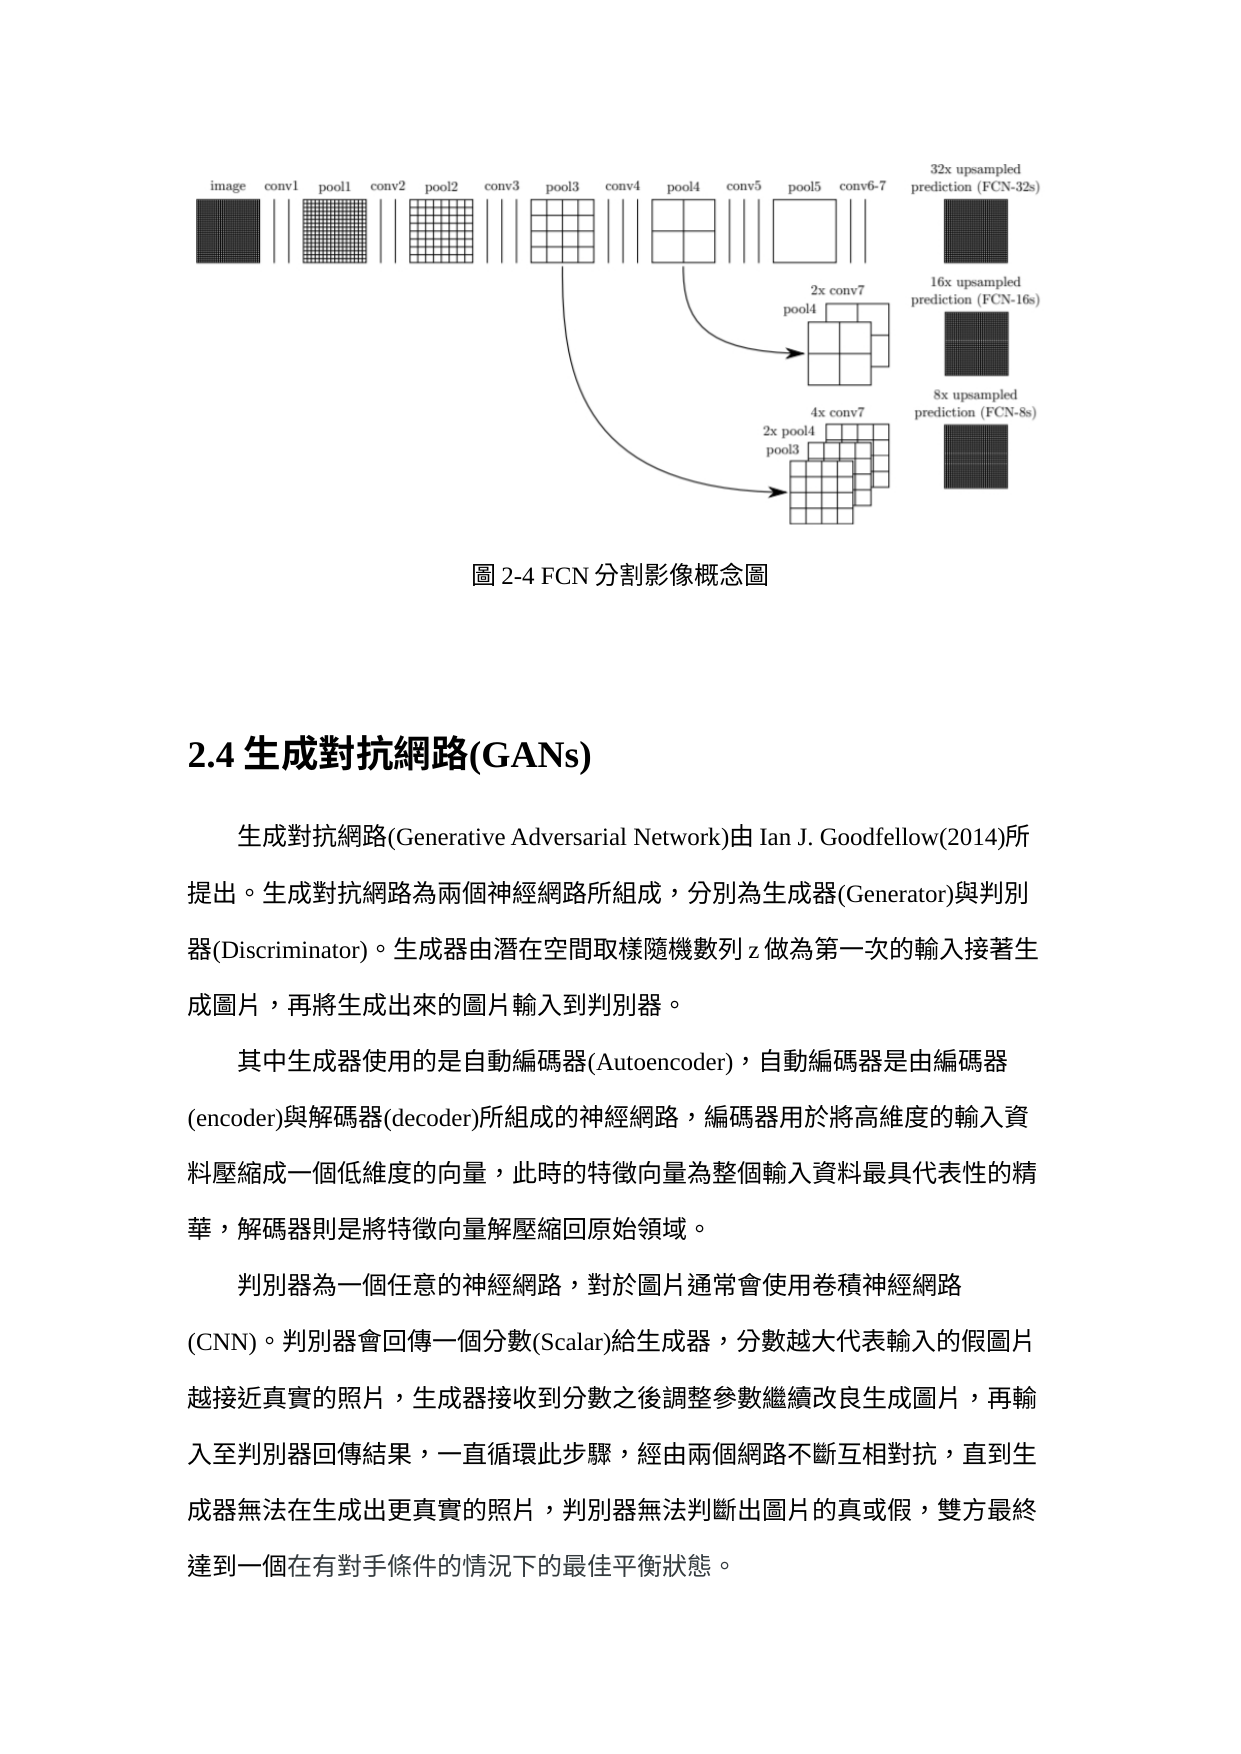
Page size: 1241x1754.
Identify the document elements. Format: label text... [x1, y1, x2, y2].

text 2.4 生成對抗網路(GANs) [187, 714, 1053, 789]
picture [188, 164, 1052, 529]
text 圖2-4 FCN分割影像概念圖 [187, 555, 1053, 592]
text 生成對抗網路(Generative Adversarial Network)由Ian J. Goodfellow(2014)所提出。生成對抗網路為兩個神經網路所組成，分別為生成器(Generator)與判別器(Discriminator)。生成器由潛在空間取樣隨機數列z做為第一次的輸入接著生成圖片，再將生成出來的圖片輸入到判別器。 [187, 816, 1053, 1022]
text 判別器為一個任意的神經網路，對於圖片通常會使用卷積神經網路(CNN)。判別器會回傳一個分數(Scalar)給生成器，分數越大代表輸入的假圖片越接近真實的照片，生成器接收到分數之後調整參數繼續改良生成圖片，再輸入至判別器回傳結果，一直循環此步驟，經由兩個網路不斷互相對抗，直到生成器無法在生成出更真實的照片，判別器無法判斷出圖片的真或假，雙方最終達到一個在有對手條件的情況下的最佳平衡狀態。 [187, 1265, 1053, 1584]
text 其中生成器使用的是自動編碼器(Autoencoder)，自動編碼器是由編碼器(encoder)與解碼器(decoder)所組成的神經網路，編碼器用於將高維度的輸入資料壓縮成一個低維度的向量，此時的特徵向量為整個輸入資料最具代表性的精華，解碼器則是將特徵向量解壓縮回原始領域。 [187, 1041, 1053, 1247]
